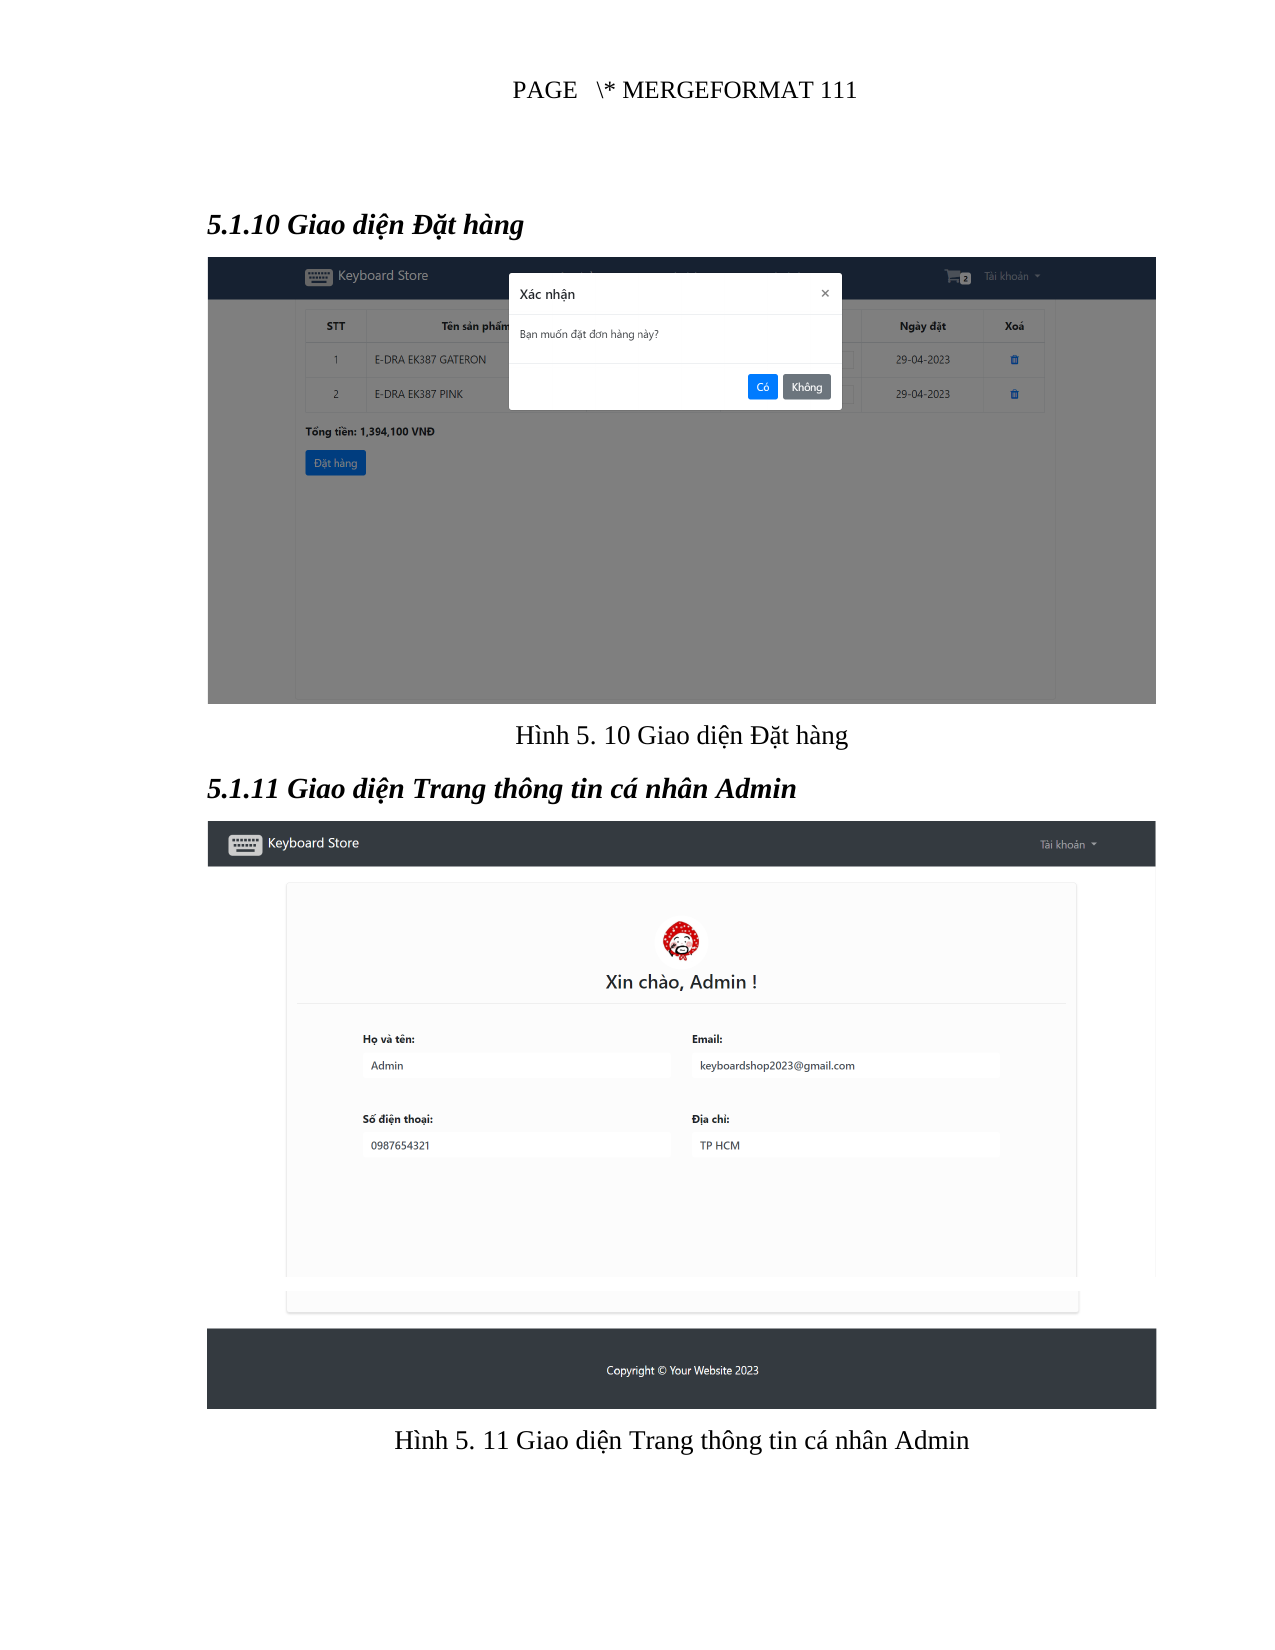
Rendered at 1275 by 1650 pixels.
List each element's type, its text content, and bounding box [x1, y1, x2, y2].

text Hình 5. 10 Giao diện Đặt hàng [207, 719, 1157, 750]
text 5.1.10 Giao diện Đặt hàng [207, 207, 1157, 240]
text 5.1.11 Giao diện Trang thông tin cá nhân Admin [207, 771, 1157, 804]
picture [207, 257, 1156, 704]
picture [207, 1291, 1157, 1409]
picture [207, 821, 1156, 1277]
text Hình 5. 11 Giao diện Trang thông tin cá nhân Admin [207, 1424, 1157, 1455]
